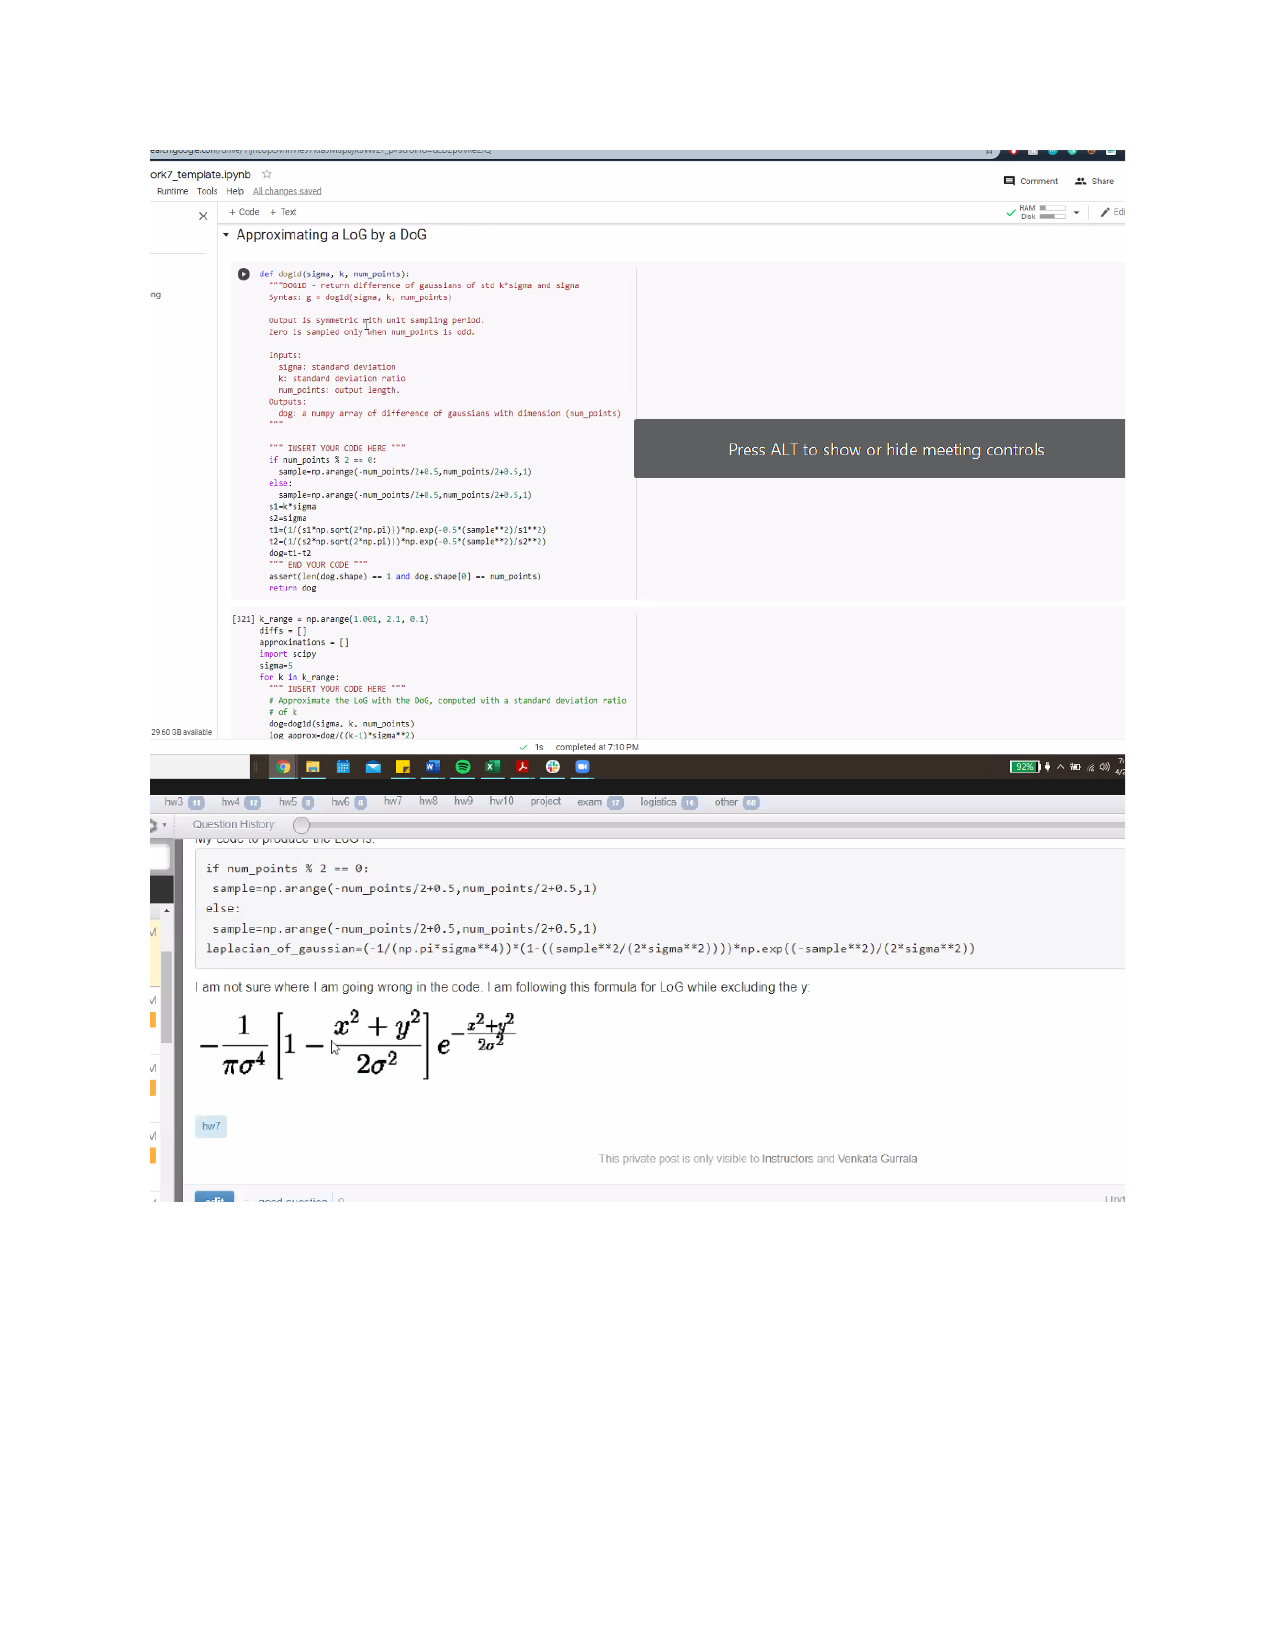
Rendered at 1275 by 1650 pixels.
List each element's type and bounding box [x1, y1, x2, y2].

picture [150, 796, 1125, 1202]
picture [150, 150, 1125, 795]
